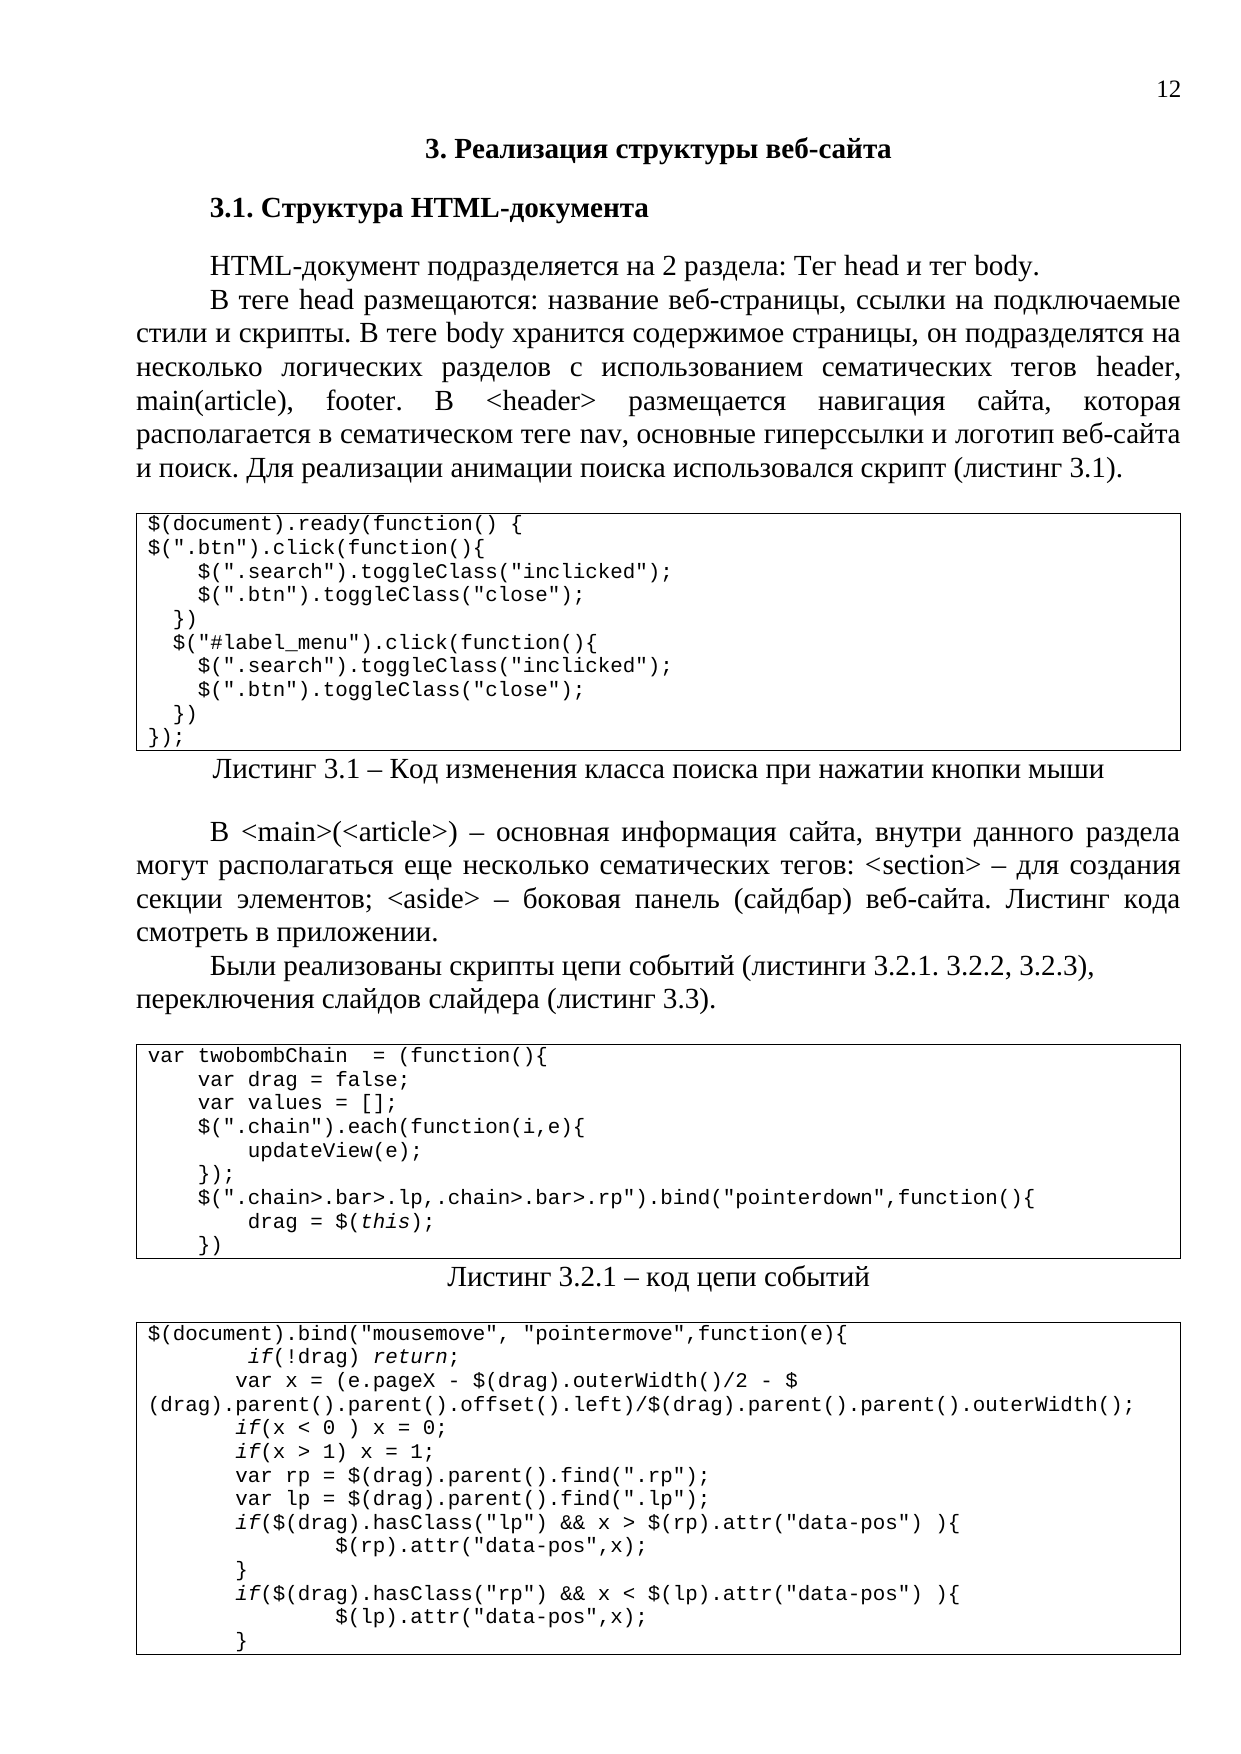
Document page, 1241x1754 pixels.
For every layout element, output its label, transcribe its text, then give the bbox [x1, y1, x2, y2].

text Листинг 3.1 – Код изменения класса поиска при нажатии кнопки мыши [136, 751, 1181, 784]
table_header $(document).ready(function() { $(".btn").click(function(){ $(".search").toggleClass("inclicked"); $(".btn").toggleClass("close"); }) $("#label_menu").click(function(){ $(".search").toggleClass("inclicked"); $(".btn").toggleClass("close"); }) }); [137, 514, 1180, 750]
text HTML-документ подразделяется на 2 раздела: Тег head и тег body. [136, 248, 1181, 282]
text 3. Реализация структуры веб-сайта [136, 131, 1181, 165]
text Листинг 3.2.1 – код цепи событий [136, 1259, 1181, 1292]
text Были реализованы скрипты цепи событий (листинги 3.2.1. 3.2.2, 3.2.3), переключения слайдов слайдера (листинг 3.3). [136, 948, 1181, 1015]
text 3.1. Структура HTML-документа [136, 190, 1181, 223]
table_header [137, 1323, 1180, 1654]
text В теге head размещаются: название веб-страницы, ссылки на подключаемые стили и скрипты. В теге body хранится содержимое страницы, он подразделятся на несколько логических разделов с использованием сематических тегов header, main(article), footer. В <header> размещается навигация сайта, которая располагается в сематическом теге nav, основные гиперссылки и логотип веб-сайта и поиск. Для реализации анимации поиска использовался скрипт (листинг 3.1). [136, 282, 1181, 483]
table_header var twobombChain = (function(){ var drag = false; var values = []; $(".chain").each(function(i,e){ updateView(e); }); $(".chain>.bar>.lp,.chain>.bar>.rp").bind("pointerdown",function(){ drag = $(this); }) [137, 1045, 1180, 1258]
text В <main>(<article>) – основная информация сайта, внутри данного раздела могут располагаться еще несколько сематических тегов: <section> – для создания секции элементов; <aside> – боковая панель (сайдбар) веб-сайта. Листинг кода смотреть в приложении. [136, 814, 1181, 948]
